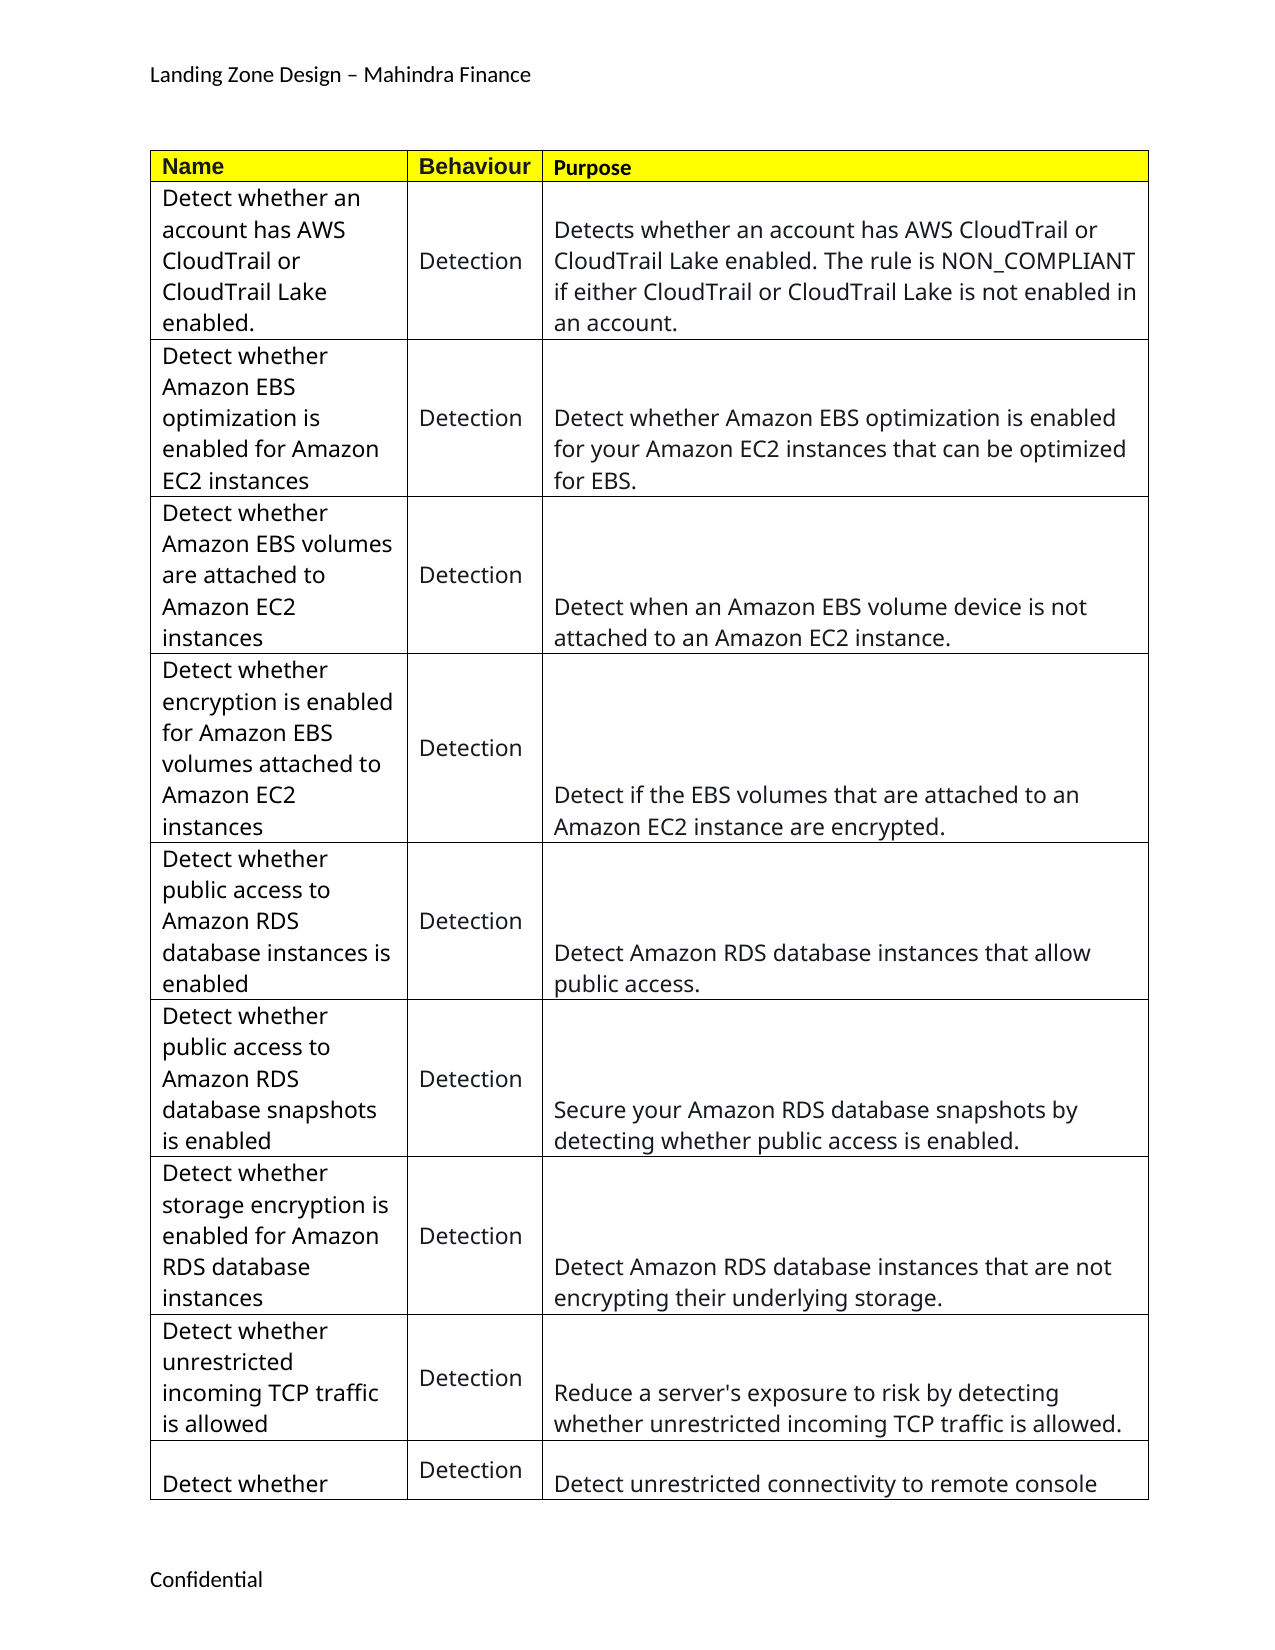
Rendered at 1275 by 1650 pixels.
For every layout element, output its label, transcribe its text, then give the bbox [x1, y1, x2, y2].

table_cell Detects whether an account has AWS CloudTrail or CloudTrail Lake enabled. The rule is NON_COMPLIANT if either CloudTrail or CloudTrail Lake is not enabled in an account. [543, 182, 1148, 338]
table_cell Detect whether public access to Amazon RDS database snapshots is enabled [151, 1000, 407, 1156]
table_cell Detect whether Amazon EBS optimization is enabled for Amazon EC2 instances [151, 340, 407, 496]
table_cell Detect Amazon RDS database instances that allow public access. [543, 843, 1148, 999]
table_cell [151, 1441, 407, 1499]
table_header Behaviour [408, 151, 542, 181]
table_cell Detection [408, 1000, 542, 1156]
table_cell Detection [408, 340, 542, 496]
table_cell Detection [408, 182, 542, 338]
table_cell Reduce a server's exposure to risk by detecting whether unrestricted incoming TCP traffic is allowed. [543, 1315, 1148, 1439]
table_cell Detect whether public access to Amazon RDS database instances is enabled [151, 843, 407, 999]
table_header Name [151, 151, 407, 181]
table_cell Detect Amazon RDS database instances that are not encrypting their underlying storage. [543, 1157, 1148, 1313]
table_cell Secure your Amazon RDS database snapshots by detecting whether public access is enabled. [543, 1000, 1148, 1156]
table_cell Detection [408, 654, 542, 842]
table_cell Detect whether storage encryption is enabled for Amazon RDS database instances [151, 1157, 407, 1313]
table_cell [543, 1441, 1148, 1499]
table_cell Detect whether Amazon EBS volumes are attached to Amazon EC2 instances [151, 497, 407, 653]
table_cell Detection [408, 1157, 542, 1313]
table_cell Detection [408, 497, 542, 653]
table_cell Detection [408, 1315, 542, 1439]
table_cell Detect when an Amazon EBS volume device is not attached to an Amazon EC2 instance. [543, 497, 1148, 653]
table_header Purpose [543, 151, 1148, 181]
table_cell Detect whether unrestricted incoming TCP traffic is allowed [151, 1315, 407, 1439]
table_cell Detect whether Amazon EBS optimization is enabled for your Amazon EC2 instances that can be optimized for EBS. [543, 340, 1148, 496]
table_cell Detection [408, 843, 542, 999]
table_cell Detect whether an account has AWS CloudTrail or CloudTrail Lake enabled. [151, 182, 407, 338]
table_cell Detect if the EBS volumes that are attached to an Amazon EC2 instance are encrypted. [543, 654, 1148, 842]
table_cell Detect whether encryption is enabled for Amazon EBS volumes attached to Amazon EC2 instances [151, 654, 407, 842]
table_cell Detection [408, 1441, 542, 1499]
